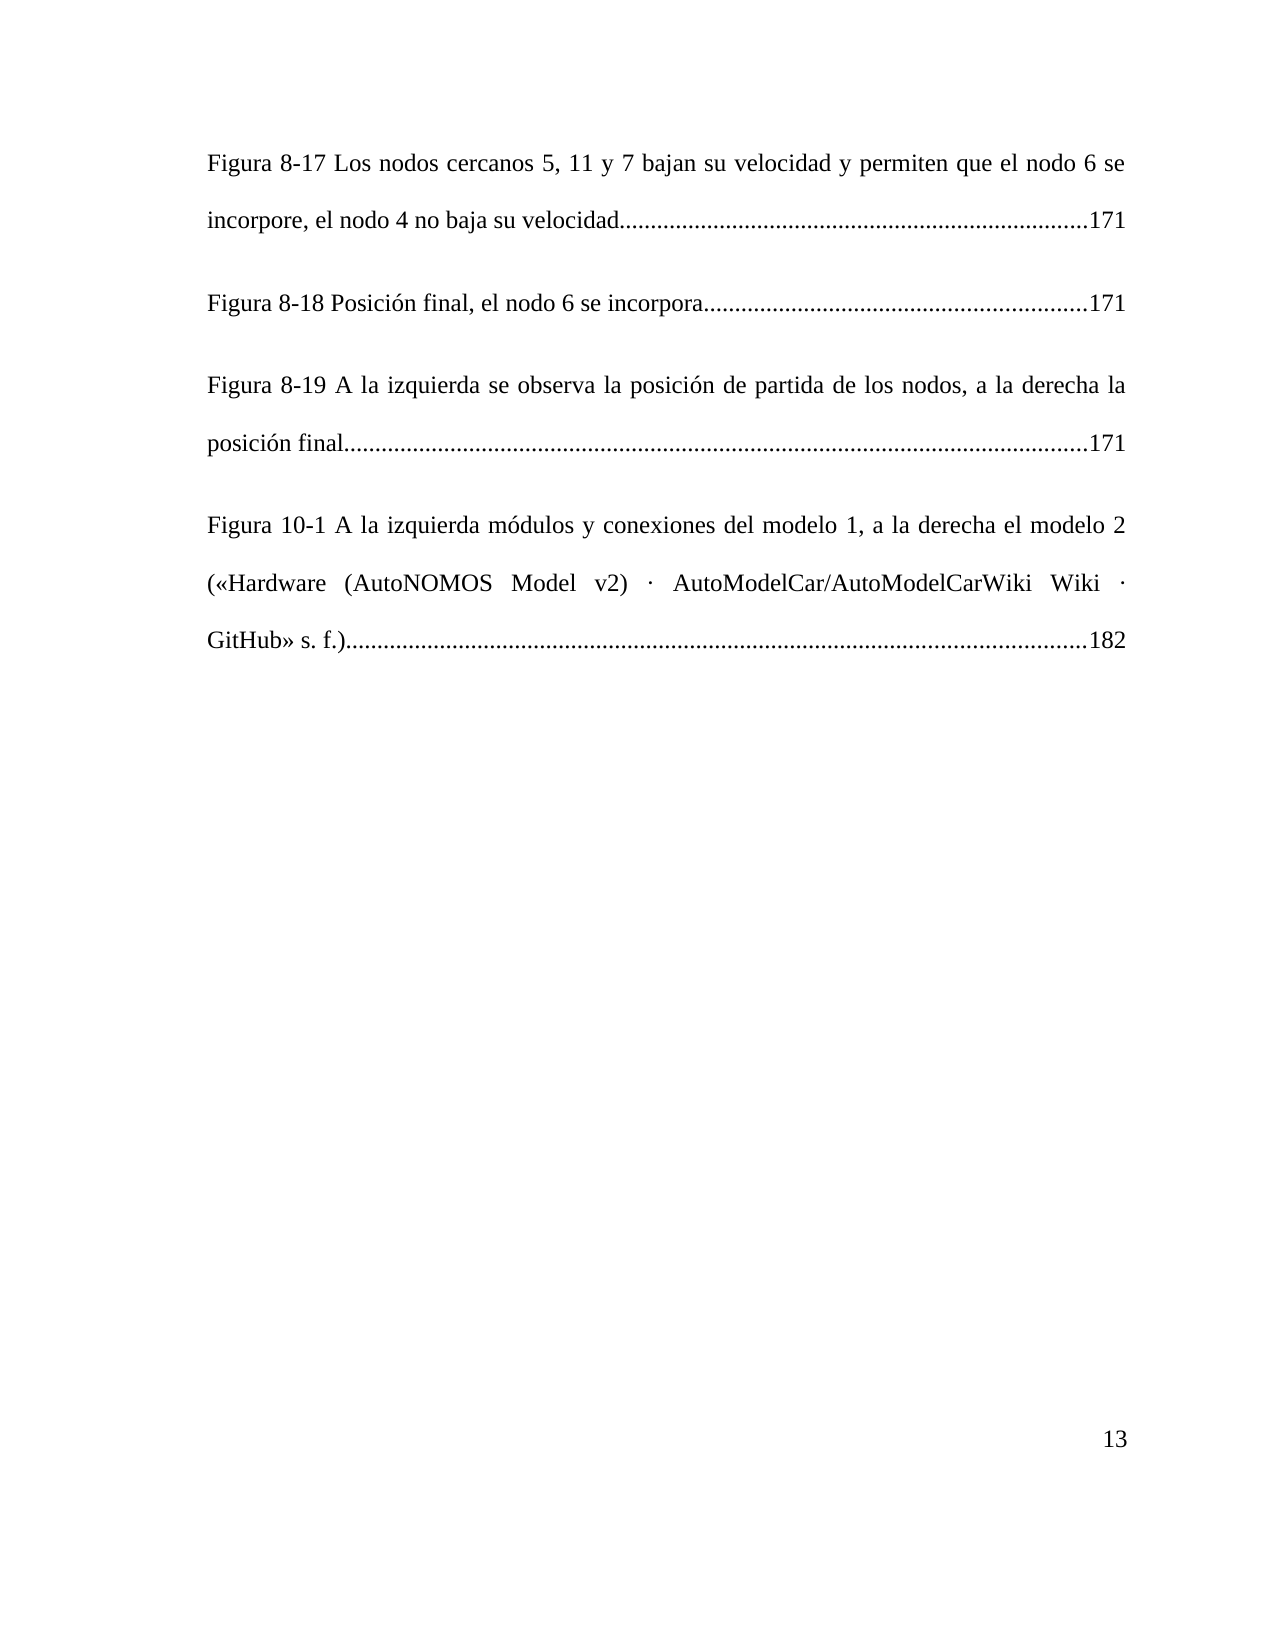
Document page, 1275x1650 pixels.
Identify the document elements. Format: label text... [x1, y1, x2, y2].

text Figura 10-1 A la izquierda módulos y conexiones del modelo 1, a la derecha el modelo 2 («Hardware (AutoNOMOS Model v2) · AutoModelCar/AutoModelCarWiki Wiki · GitHub» s. f.) 182 [207, 510, 1127, 654]
text Figura 8-19 A la izquierda se observa la posición de partida de los nodos, a la derecha la posición final 171 [207, 370, 1127, 456]
text Figura 8-18 Posición final, el nodo 6 se incorpora 171 [207, 288, 1127, 316]
text Figura 8-17 Los nodos cercanos 5, 11 y 7 bajan su velocidad y permiten que el nodo 6 se incorpore, el nodo 4 no baja su velocidad 171 [207, 148, 1127, 234]
